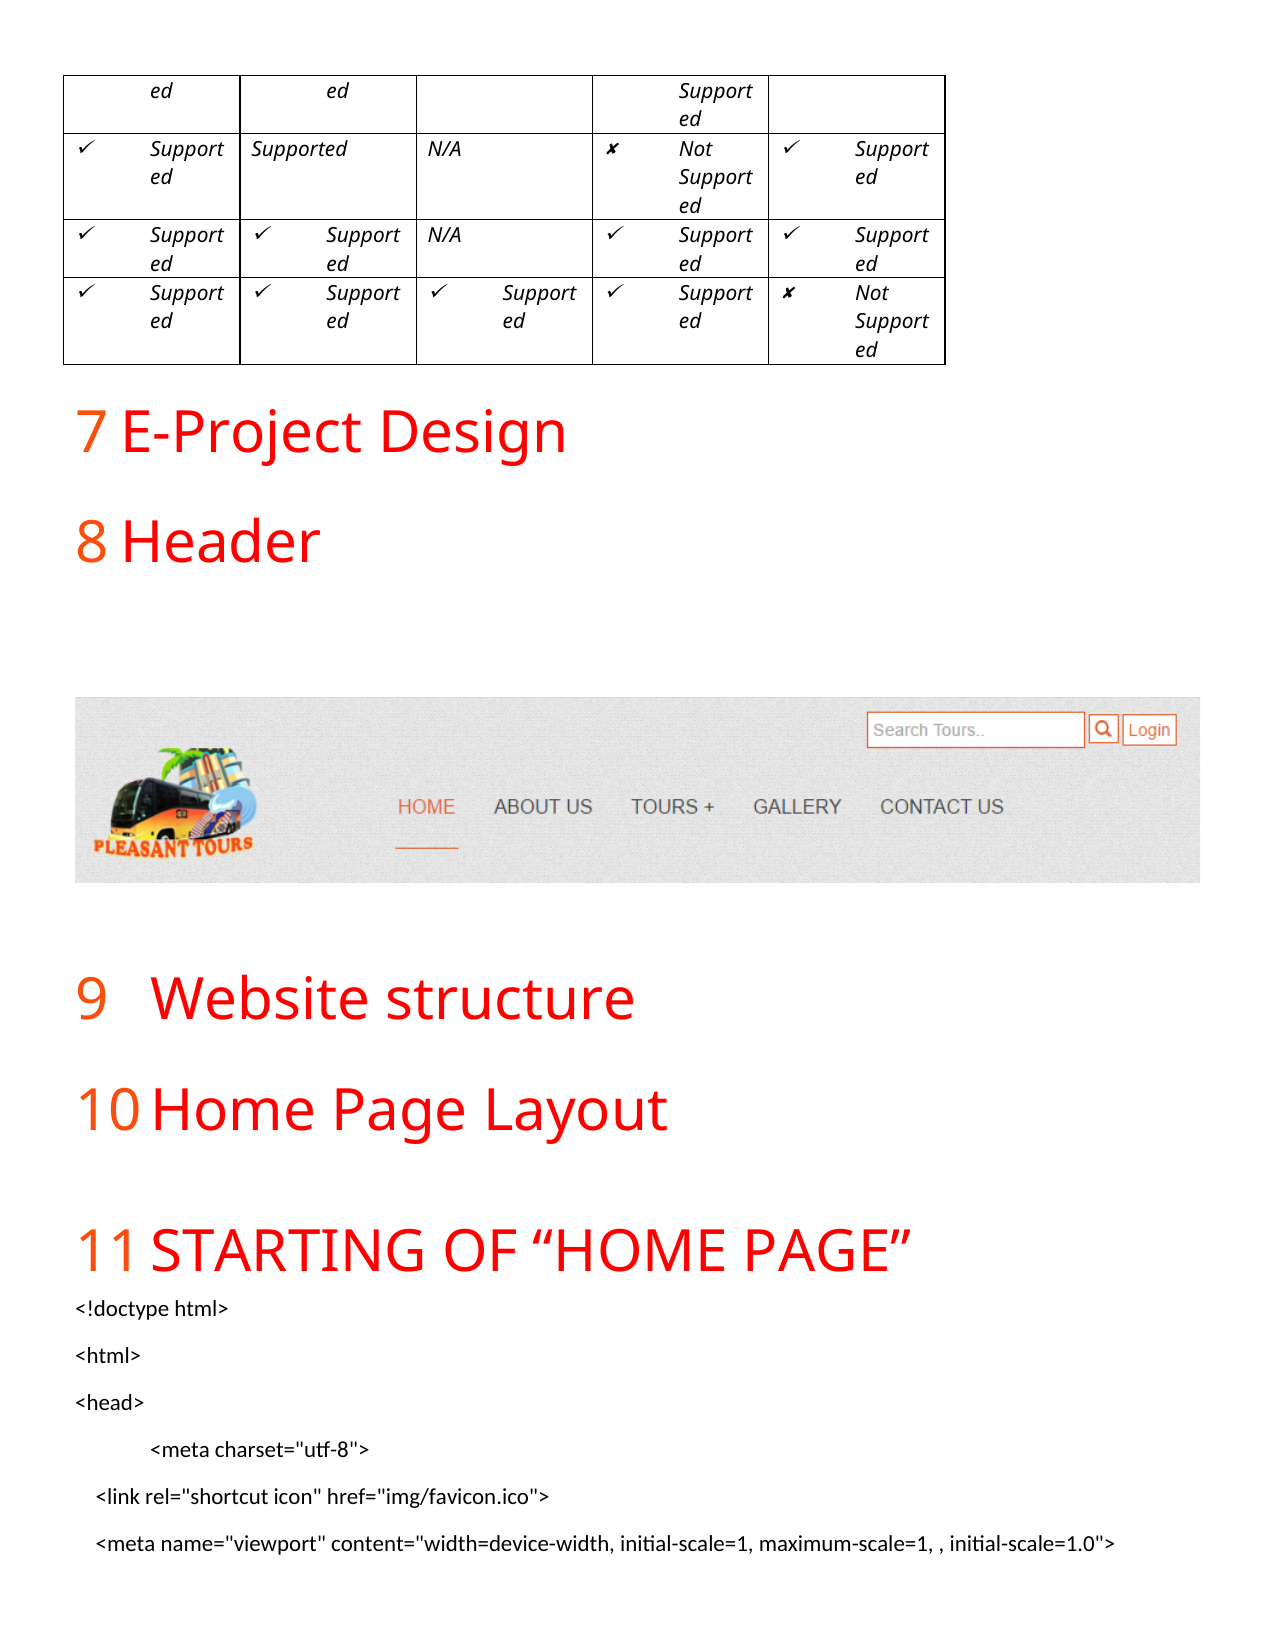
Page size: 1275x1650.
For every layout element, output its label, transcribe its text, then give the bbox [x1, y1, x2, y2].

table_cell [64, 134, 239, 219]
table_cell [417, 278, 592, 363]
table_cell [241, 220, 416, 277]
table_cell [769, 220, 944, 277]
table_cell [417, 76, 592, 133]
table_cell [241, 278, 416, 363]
subtitle Home Page Layout [75, 1067, 1200, 1147]
text <!doctype html> [75, 1294, 1200, 1322]
subtitle Website structure [75, 957, 1200, 1036]
subtitle E-Project Design [75, 389, 1200, 469]
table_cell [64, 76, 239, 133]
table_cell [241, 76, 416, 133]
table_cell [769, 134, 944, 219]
text <html> [75, 1341, 1200, 1369]
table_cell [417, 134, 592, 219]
subtitle Header [75, 500, 1200, 580]
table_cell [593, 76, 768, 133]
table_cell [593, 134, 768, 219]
subtitle STARTING OF “HOME PAGE” [75, 1208, 1200, 1288]
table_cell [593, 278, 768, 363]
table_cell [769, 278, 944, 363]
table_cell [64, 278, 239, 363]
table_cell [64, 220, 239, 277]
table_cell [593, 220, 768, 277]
text <link rel="shortcut icon" href="img/favicon.ico"> [75, 1482, 1200, 1510]
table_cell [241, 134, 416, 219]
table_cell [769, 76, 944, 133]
text <head> [75, 1388, 1200, 1416]
text <meta name="viewport" content="width=device-width, initial-scale=1, maximum-scale=1, , initial-scale=1.0"> [75, 1529, 1200, 1557]
text <meta charset="utf-8"> [75, 1435, 1200, 1463]
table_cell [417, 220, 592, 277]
